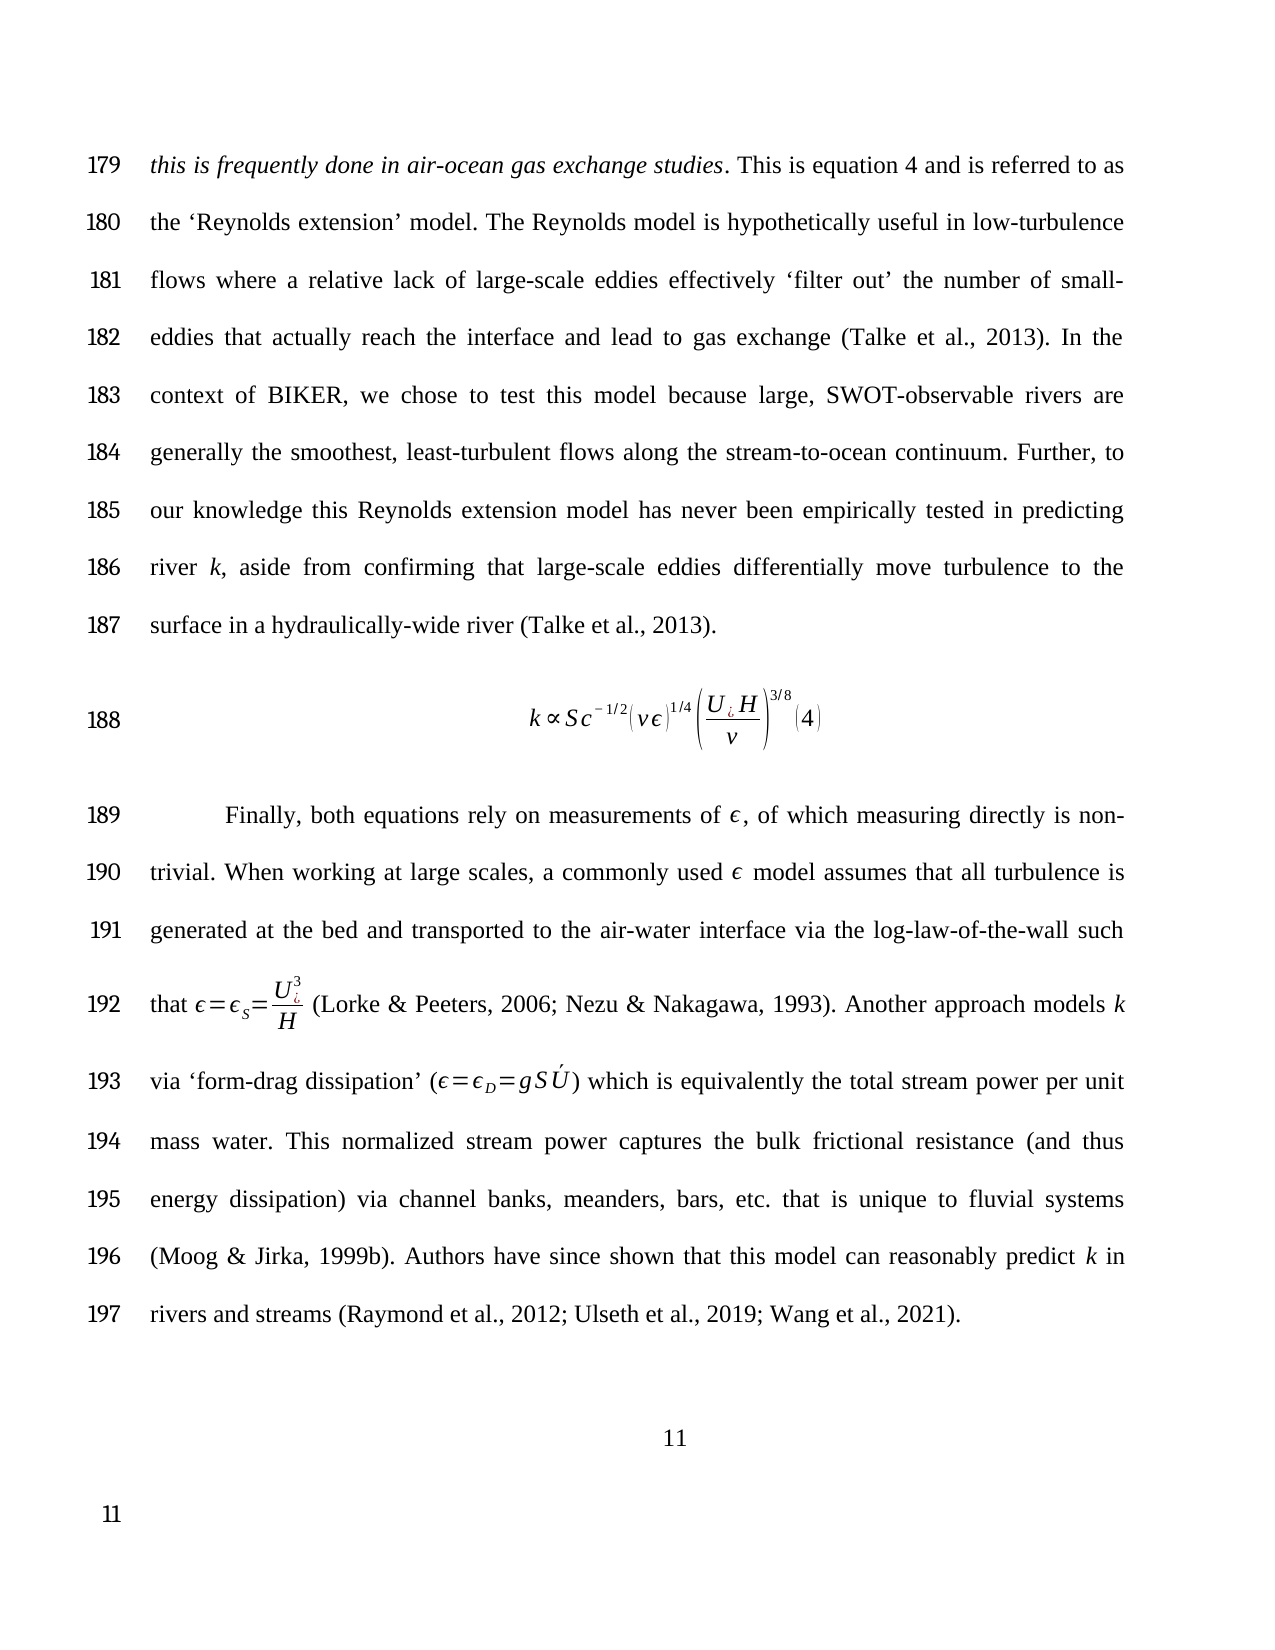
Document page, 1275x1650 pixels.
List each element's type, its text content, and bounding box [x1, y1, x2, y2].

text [150, 150, 1125, 639]
text Finally, both equations rely on measurements of , of which measuring directly is non-trivial. When working at large scales, a commonly used model assumes that all turbulence is generated at the bed and transported to the air-water interface via the log-law-of-the-wall such that (Lorke & Peeters, 2006; Nezu & Nakagawa, 1993). Another approach models k via ‘form-drag dissipation’ () which is equivalently the total stream power per unit mass water. This normalized stream power captures the bulk frictional resistance (and thus energy dissipation) via channel banks, meanders, bars, etc. that is unique to fluvial systems (Moog & Jirka, 1999b). Authors have since shown that this model can reasonably predict k in rivers and streams (Raymond et al., 2012; Ulseth et al., 2019; Wang et al., 2021). [150, 800, 1125, 1327]
